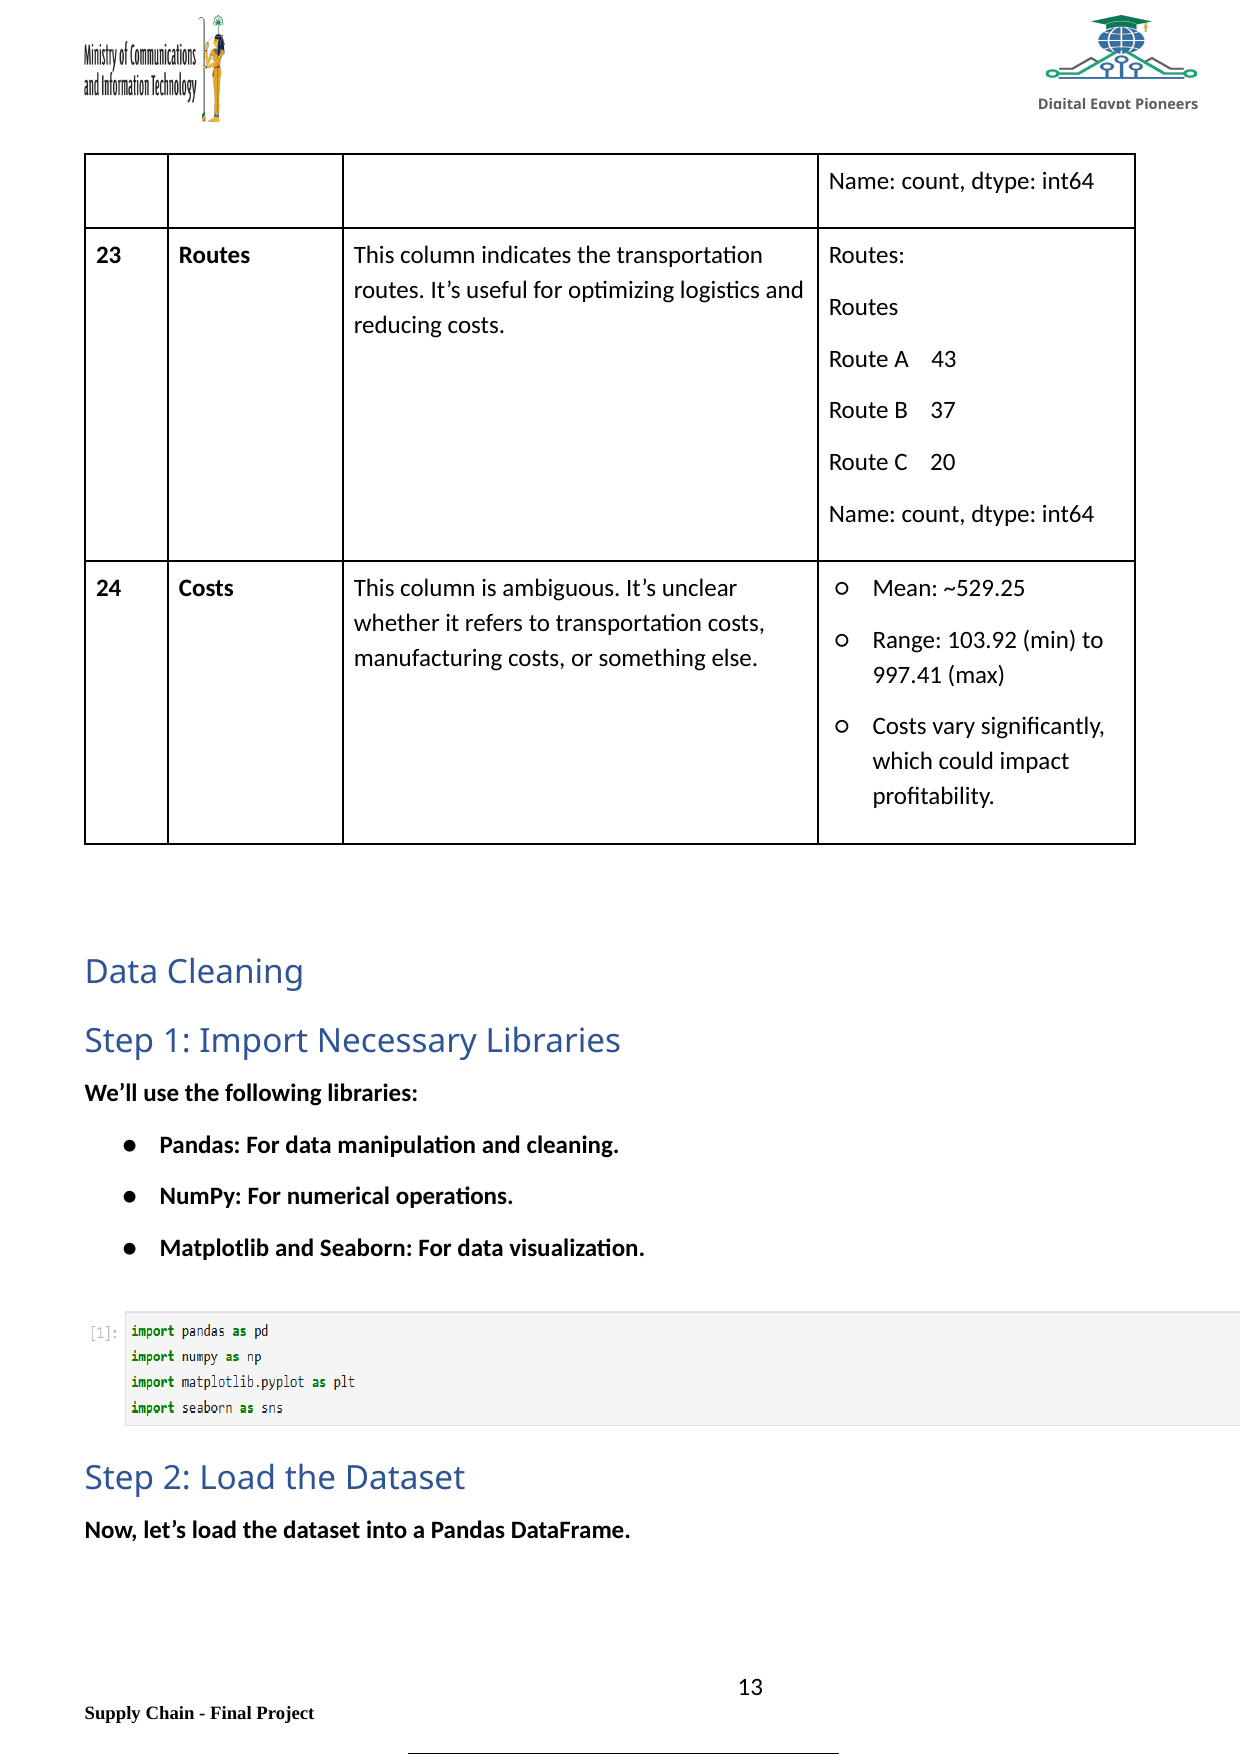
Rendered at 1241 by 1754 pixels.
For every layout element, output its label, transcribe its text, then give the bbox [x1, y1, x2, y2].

subtitle Step 1: Import Necessary Libraries [84, 1017, 1162, 1062]
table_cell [169, 155, 342, 227]
list Pandas: For data manipulation and cleaning. [122, 1129, 1162, 1159]
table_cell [819, 155, 1134, 227]
list Matplotlib and Seaborn: For data visualization. [122, 1232, 1162, 1263]
picture [1045, 15, 1197, 82]
table_cell This column is ambiguous. It’s unclear whether it refers to transportation costs, manufacturing costs, or something else. [344, 562, 817, 842]
table_cell Routes [169, 229, 342, 560]
list NumPy: For numerical operations. [122, 1181, 1162, 1211]
table_cell 23 [86, 229, 167, 560]
text We’ll use the following libraries: [84, 1077, 1162, 1108]
text Now, let’s load the dataset into a Pandas DataFrame. [84, 1514, 1162, 1544]
table_cell This column indicates the transportation routes. It’s useful for optimizing logistics and reducing costs. [344, 229, 817, 560]
subtitle Step 2: Load the Dataset [84, 1453, 1162, 1499]
table_cell 22 [86, 155, 167, 227]
table_cell Mean: ~529.25 Range: 103.92 (min) to 997.41 (max) Costs vary significantly, which could impact profitability. [819, 562, 1134, 842]
table_cell Costs [169, 562, 342, 842]
picture [84, 1283, 1241, 1433]
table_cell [344, 155, 817, 227]
subtitle Data Cleaning [84, 948, 1162, 993]
table_cell 24 [86, 562, 167, 842]
table_cell Routes: Routes Route A 43 Route B 37 Route C 20 Name: count, dtype: int64 [819, 229, 1134, 560]
picture [84, 15, 225, 122]
